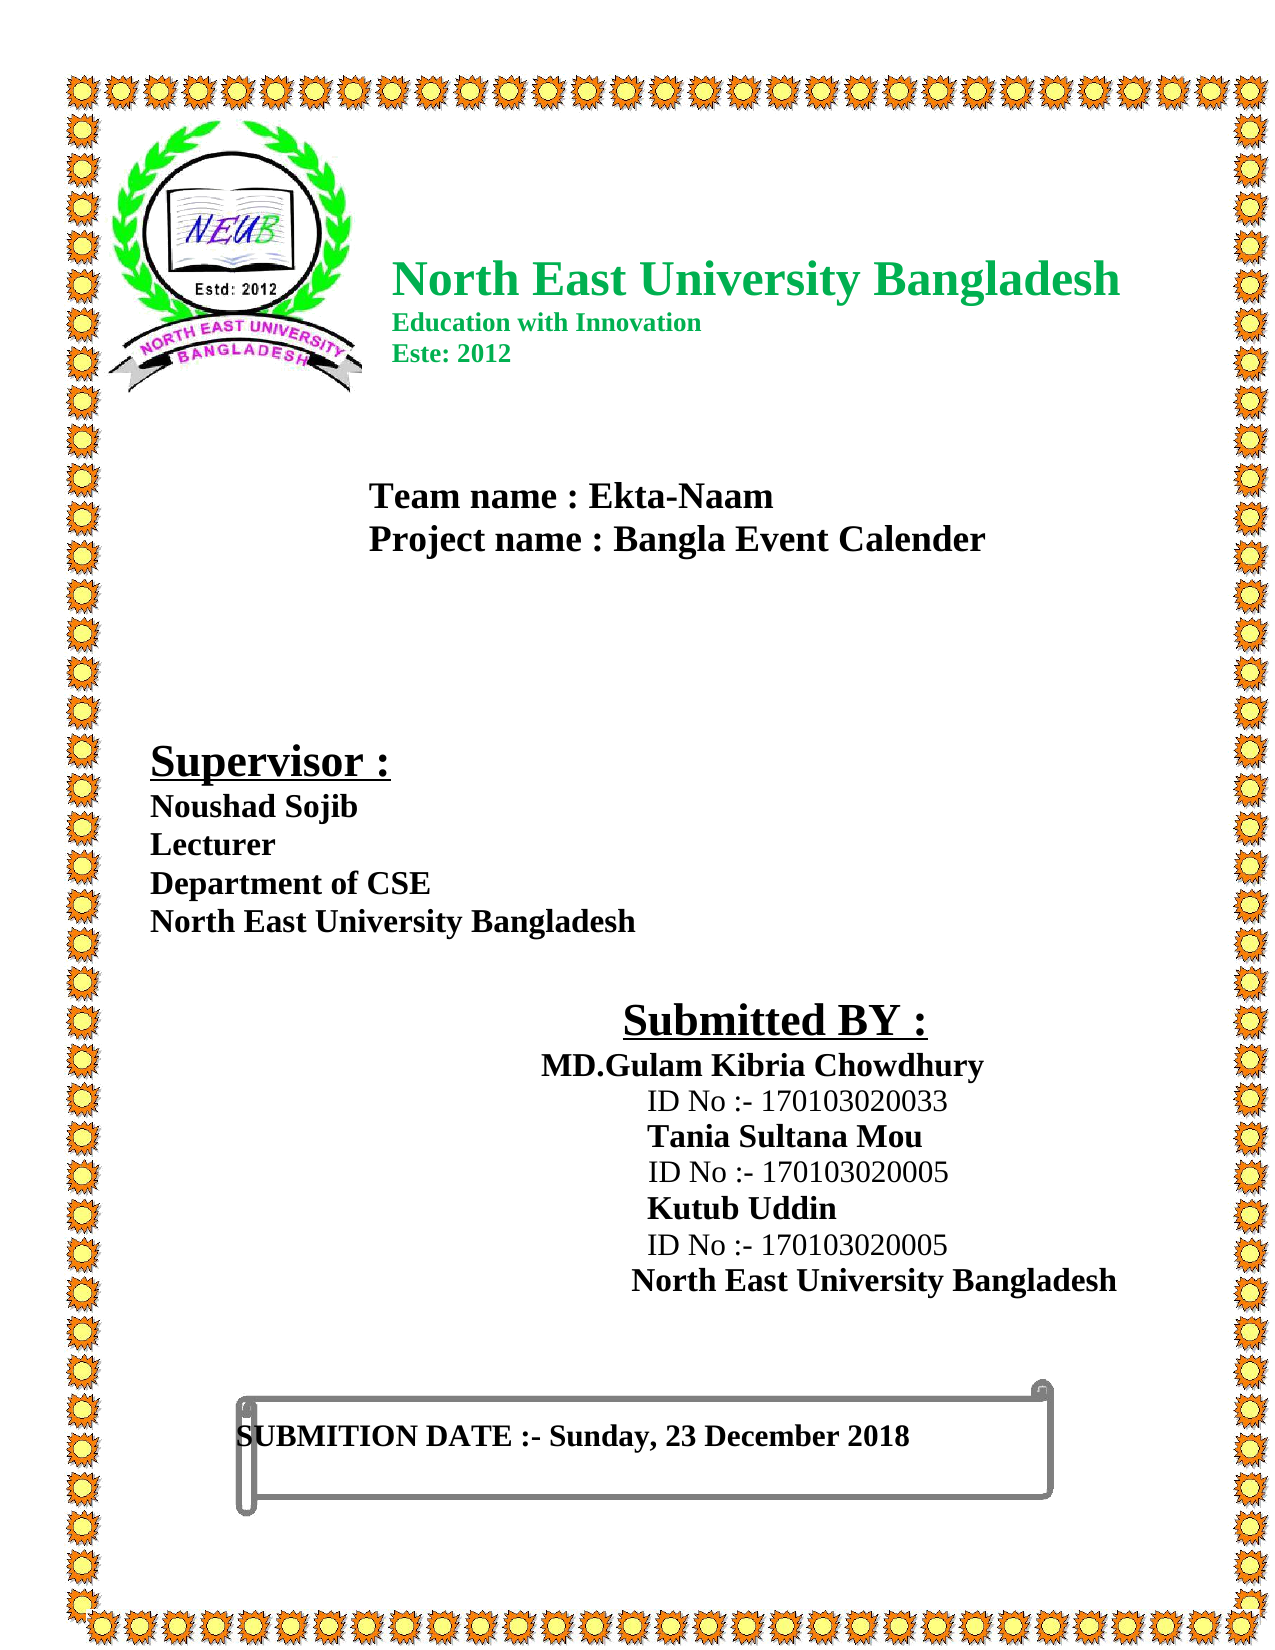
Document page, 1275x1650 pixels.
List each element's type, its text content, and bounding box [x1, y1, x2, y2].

text MD.Gulam Kibria Chowdhury [150, 1045, 1125, 1083]
text North East University Bangladesh [392, 249, 1125, 306]
text Noushad Sojib [150, 786, 1125, 824]
text ID No :- 170103020005 North East University Bangladesh [631, 1227, 1125, 1299]
text Kutub Uddin [631, 1190, 1125, 1227]
text Tania Sultana Mou [631, 1118, 1125, 1155]
picture [64, 74, 1270, 1646]
text Department of CSE [150, 863, 1125, 901]
text North East University Bangladesh [150, 901, 1125, 939]
text Supervisor : [150, 733, 1125, 786]
text Education with Innovation [392, 307, 1125, 338]
text SUBMITION DATE :- Sunday, 23 December 2018 [150, 1418, 1125, 1453]
text Este: 2012 [392, 338, 1125, 368]
text Submitted BY : [150, 992, 1125, 1045]
text ID No :- 170103020033 [631, 1083, 1125, 1118]
text Project name : Bangla Event Calender [150, 517, 1133, 560]
text ID No :- 170103020005 [631, 1155, 1125, 1190]
text Team name : Ekta-Naam [150, 473, 1133, 517]
text Lecturer [150, 824, 1125, 863]
